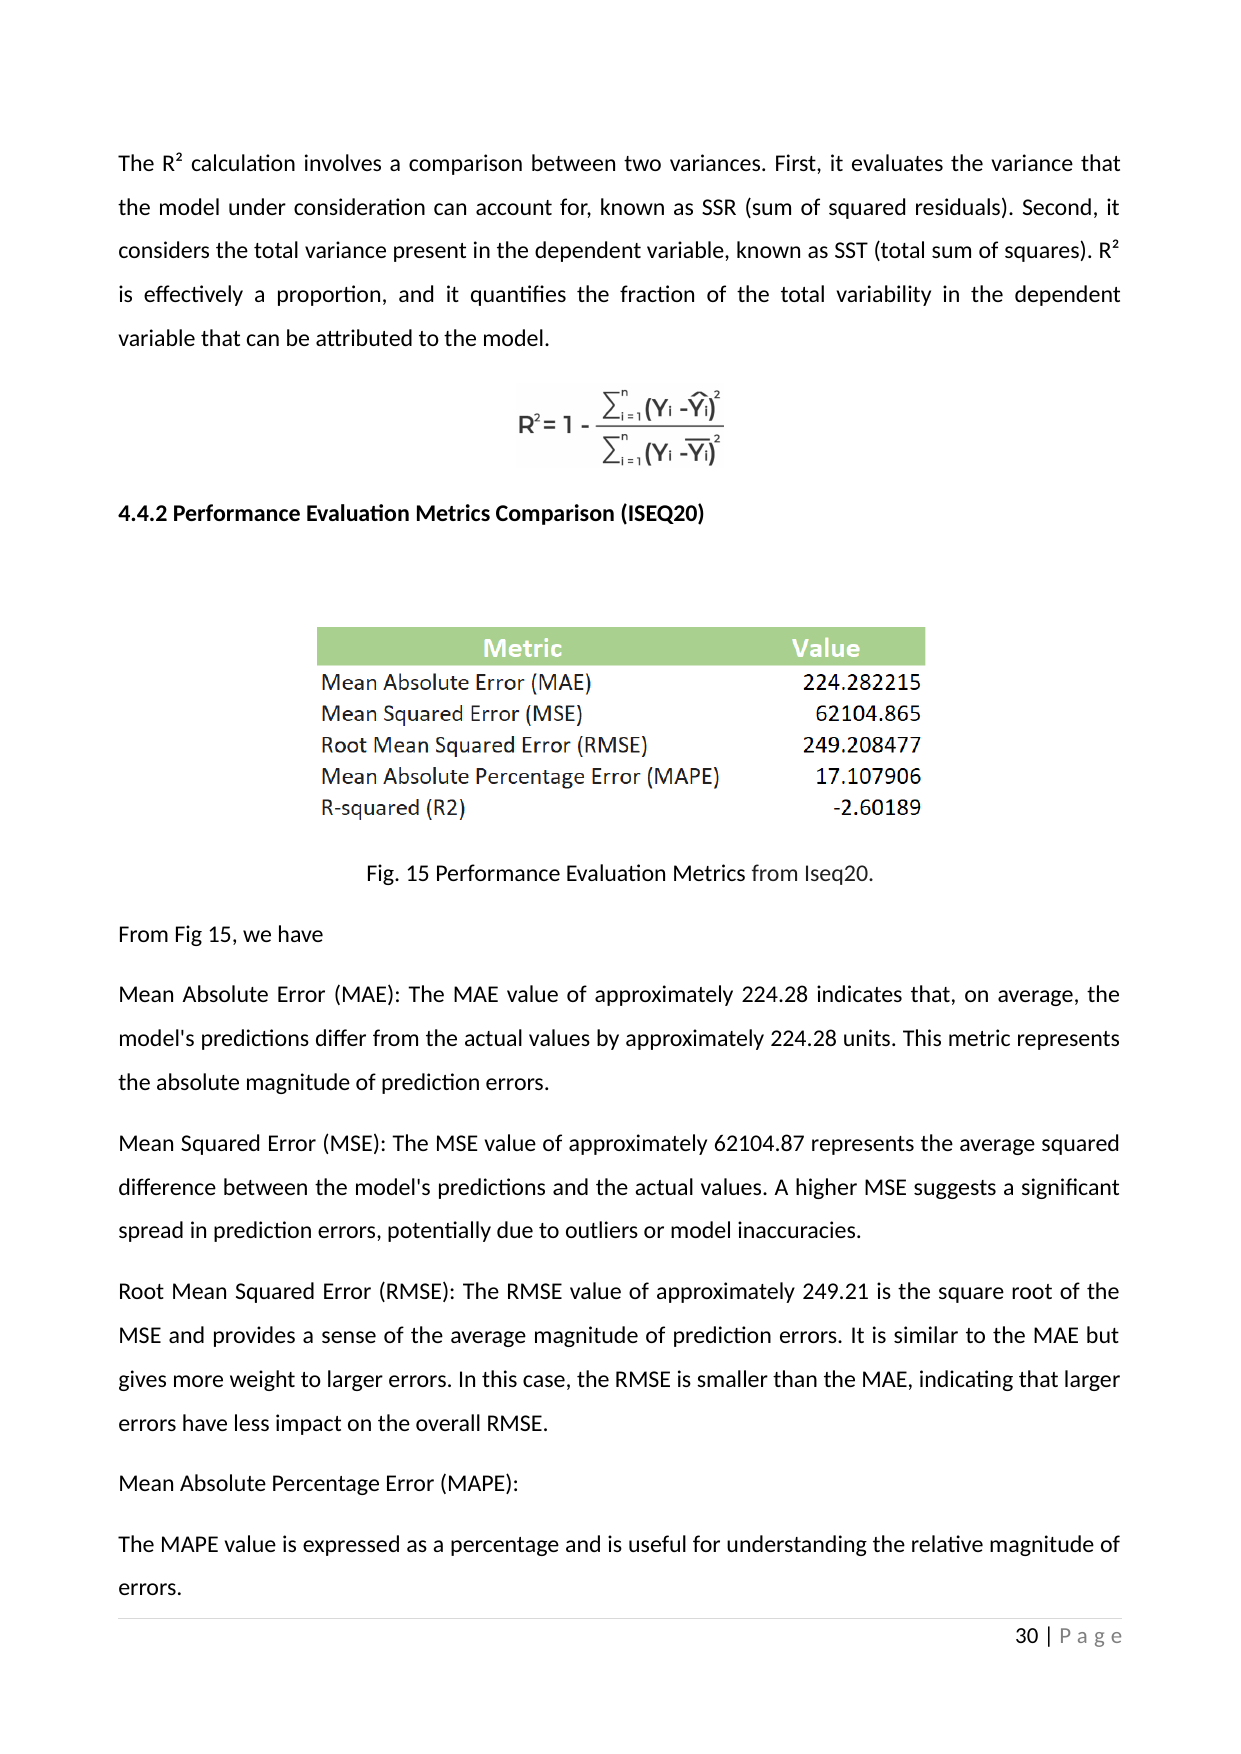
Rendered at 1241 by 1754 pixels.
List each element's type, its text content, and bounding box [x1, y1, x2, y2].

text Mean Absolute Percentage Error (MAPE): [118, 1468, 1122, 1497]
text 4.4.2 Performance Evaluation Metrics Comparison (ISEQ20) [118, 498, 1122, 528]
text Mean Absolute Error (MAE): The MAE value of approximately 224.28 indicates that, on average, the model's predictions differ from the actual values by approximately 224.28 units. This metric represents the absolute magnitude of prediction errors. [118, 979, 1122, 1097]
text Root Mean Squared Error (RMSE): The RMSE value of approximately 249.21 is the square root of the MSE and provides a sense of the average magnitude of prediction errors. It is similar to the MAE but gives more weight to larger errors. In this case, the RMSE is smaller than the MAE, indicating that larger errors have less impact on the overall RMSE. [118, 1276, 1122, 1437]
text From Fig 15, we have [118, 919, 1122, 948]
picture [314, 619, 926, 828]
text Fig. 15 Performance Evaluation Metrics from Iseq20. [118, 858, 1122, 888]
text The R² calculation involves a comparison between two variances. First, it evaluates the variance that the model under consideration can account for, known as SSR (sum of squared residuals). Second, it considers the total variance present in the dependent variable, known as SST (total sum of squares). R² is effectively a proportion, and it quantifies the fraction of the total variability in the dependent variable that can be attributed to the model. [118, 148, 1122, 352]
text The MAPE value is expressed as a percentage and is useful for understanding the relative magnitude of errors. [118, 1529, 1122, 1602]
picture [516, 383, 724, 468]
text Mean Squared Error (MSE): The MSE value of approximately 62104.87 represents the average squared difference between the model's predictions and the actual values. A higher MSE suggests a significant spread in prediction errors, potentially due to outliers or model inaccuracies. [118, 1128, 1122, 1245]
